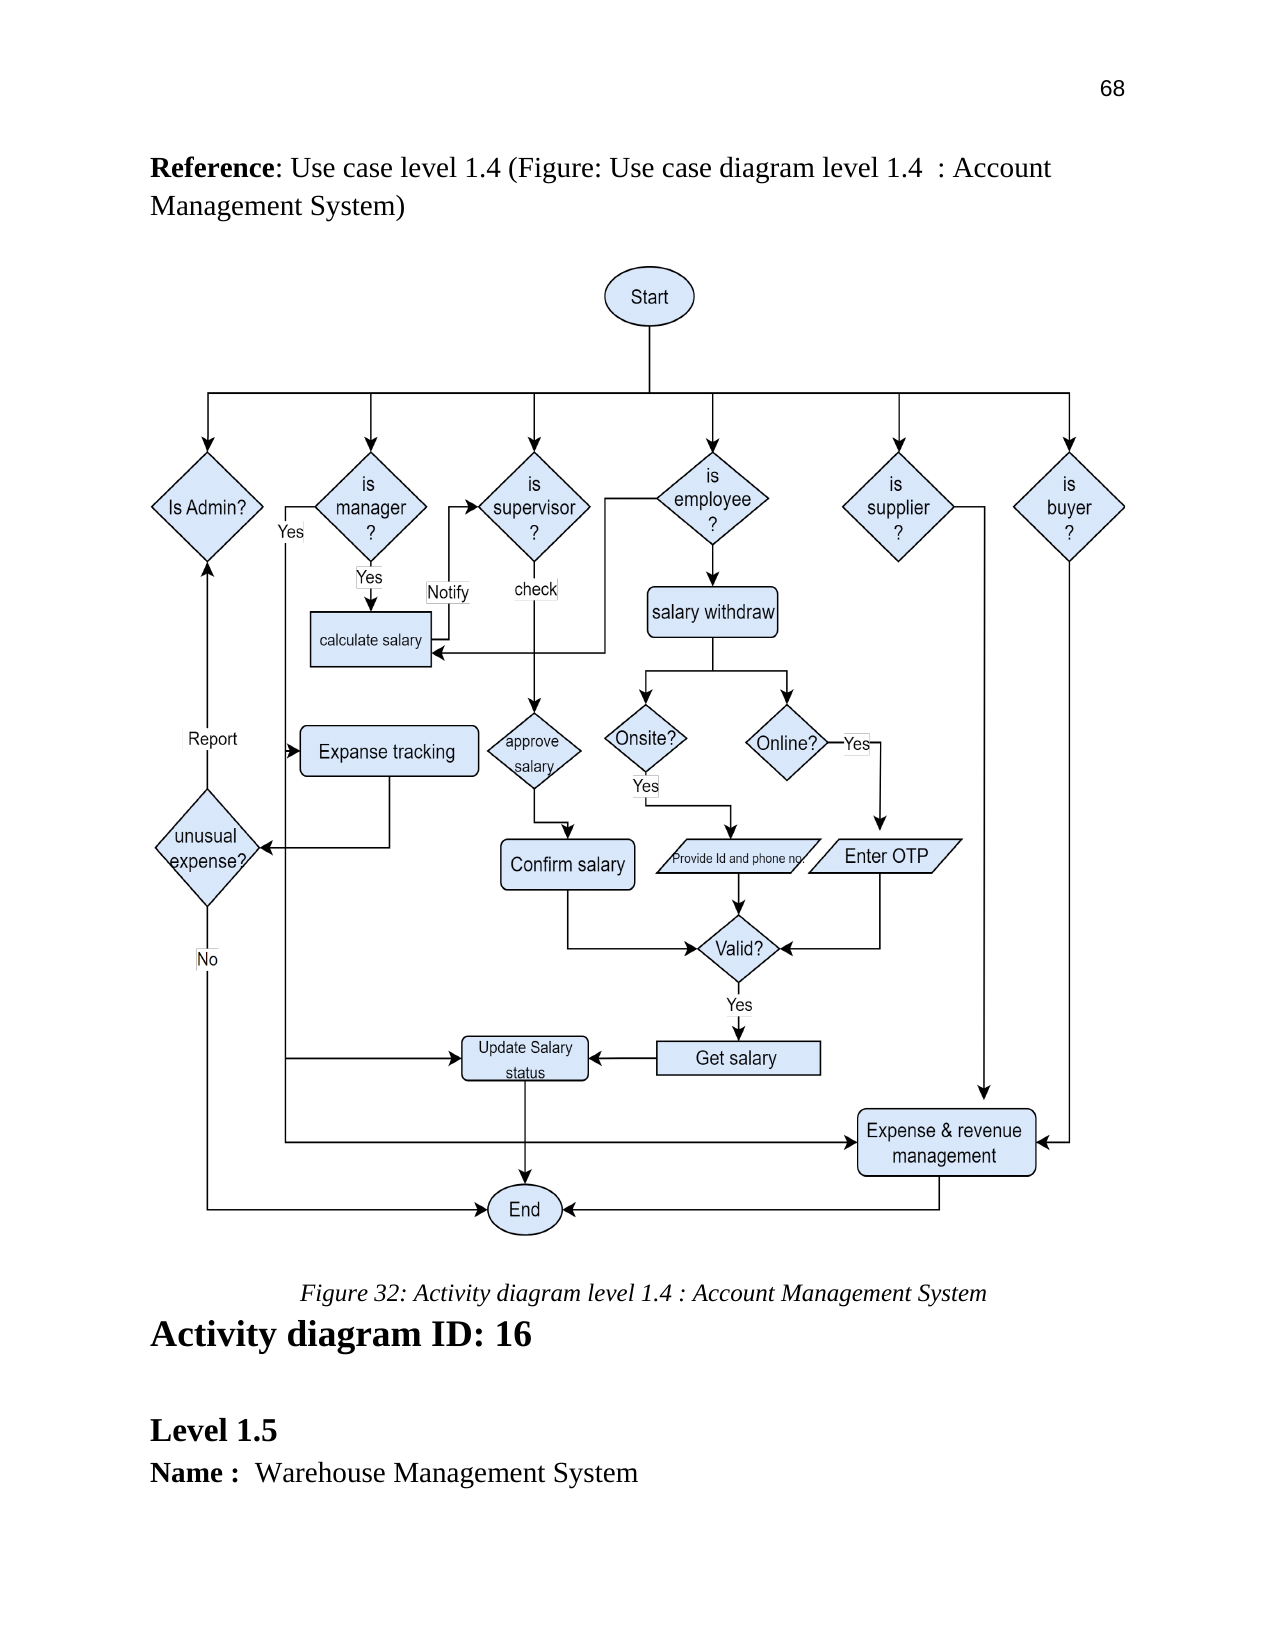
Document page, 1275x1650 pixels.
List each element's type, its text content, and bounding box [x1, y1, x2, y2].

picture [150, 265, 1125, 1236]
text Activity diagram ID: 16 [150, 1311, 1125, 1354]
text Figure 32: Activity diagram level 1.4 : Account Management System [225, 1278, 1125, 1307]
text Name : Warehouse Management System [150, 1455, 1125, 1488]
text Reference: Use case level 1.4 (Figure: Use case diagram level 1.4 : Account Management System) [150, 150, 1125, 222]
text Level 1.5 [150, 1411, 1125, 1449]
